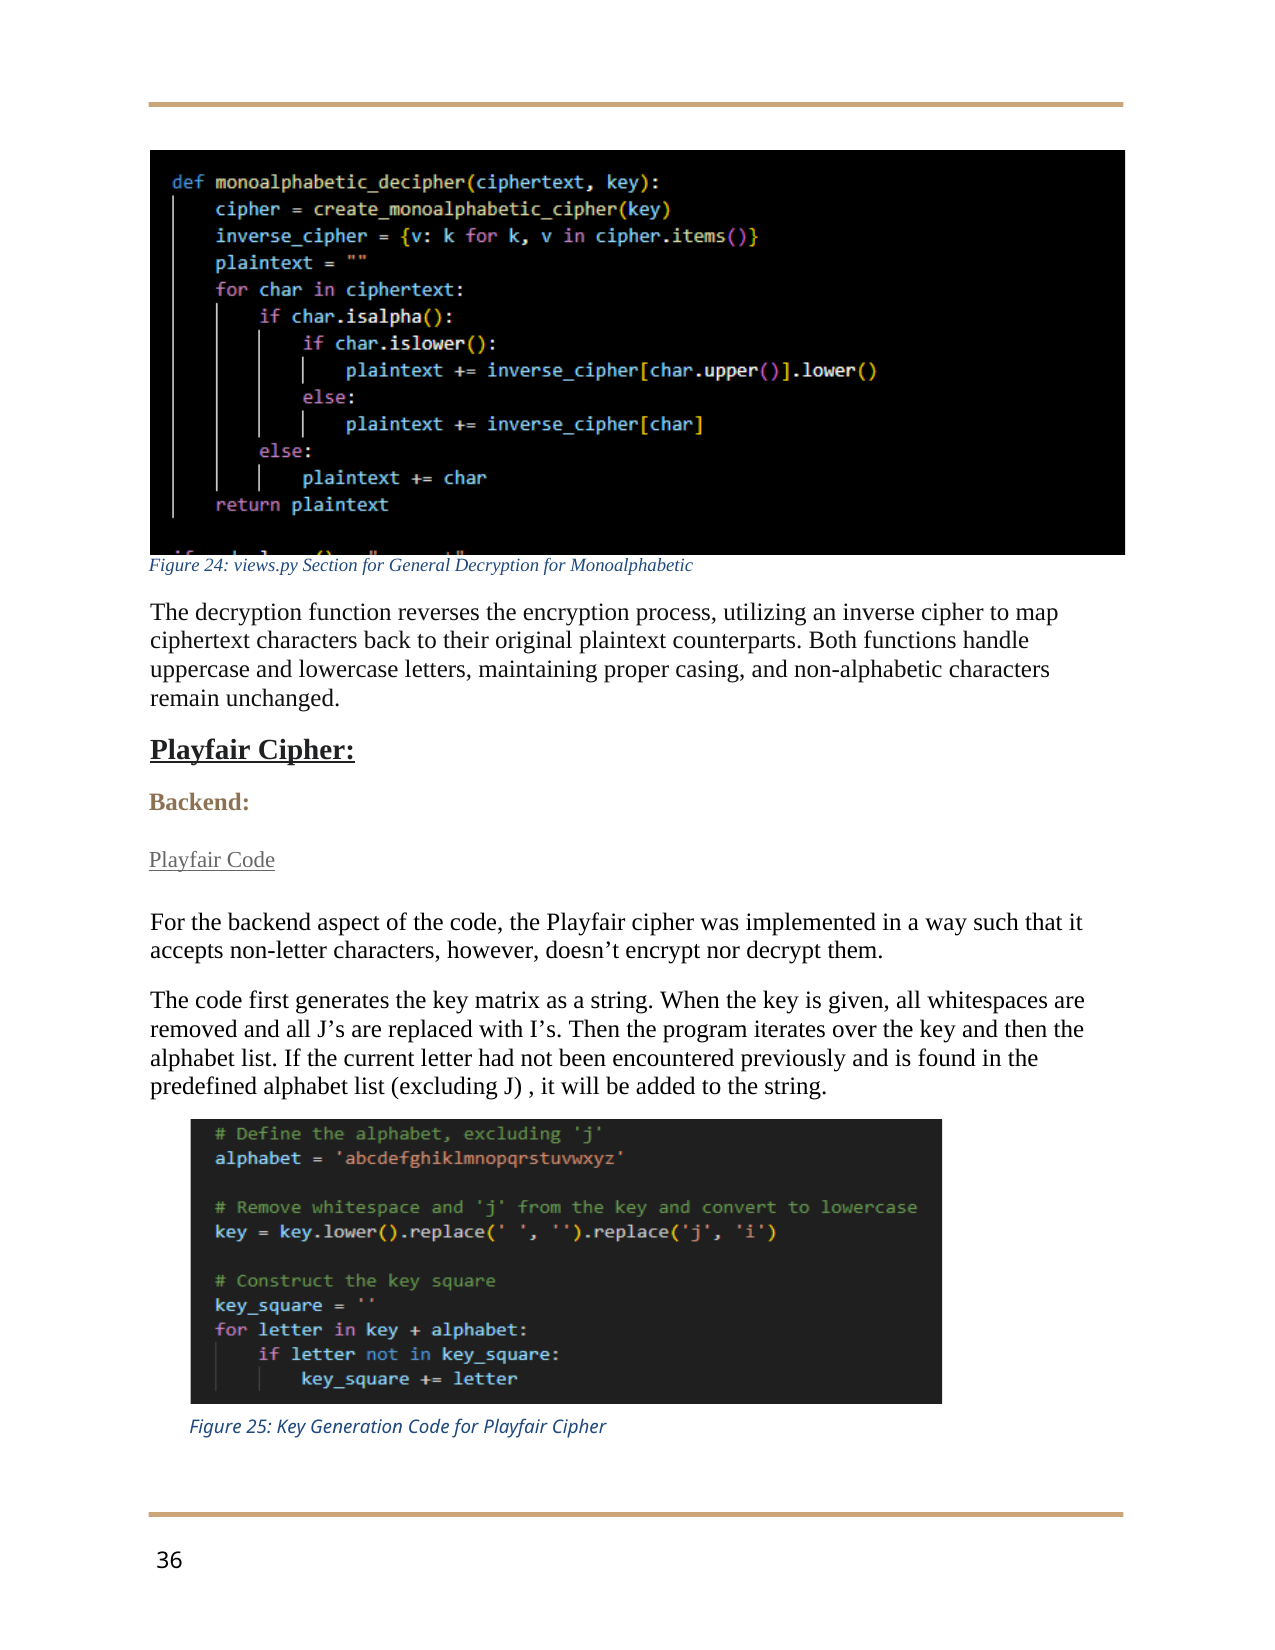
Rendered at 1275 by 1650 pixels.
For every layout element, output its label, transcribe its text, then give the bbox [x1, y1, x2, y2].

text For the backend aspect of the code, the Playfair cipher was implemented in a way such that it accepts non-letter characters, however, doesn’t encrypt nor decrypt them. [150, 907, 1125, 964]
picture [148, 1512, 1124, 1517]
subtitle Backend: [148, 787, 1125, 816]
text Figure 24: views.py Section for General Decryption for Monoalphabetic [148, 554, 1125, 576]
text The code first generates the key matrix as a string. When the key is given, all whitespaces are removed and all J’s are replaced with I’s. Then the program iterates over the key and then the alphabet list. If the current letter had not been encountered previously and is found in the predefined alphabet list (excluding J) , it will be added to the string. [150, 985, 1125, 1100]
picture [190, 1119, 943, 1404]
picture [148, 102, 1124, 107]
subtitle Playfair Cipher: [150, 732, 1125, 766]
text The decryption function reverses the encryption process, utilizing an inverse cipher to map ciphertext characters back to their original plaintext counterparts. Both functions handle uppercase and lowercase letters, maintaining proper casing, and non-alphabetic characters remain unchanged. [150, 597, 1125, 712]
picture [150, 150, 1125, 555]
subtitle Playfair Code [148, 847, 1125, 873]
